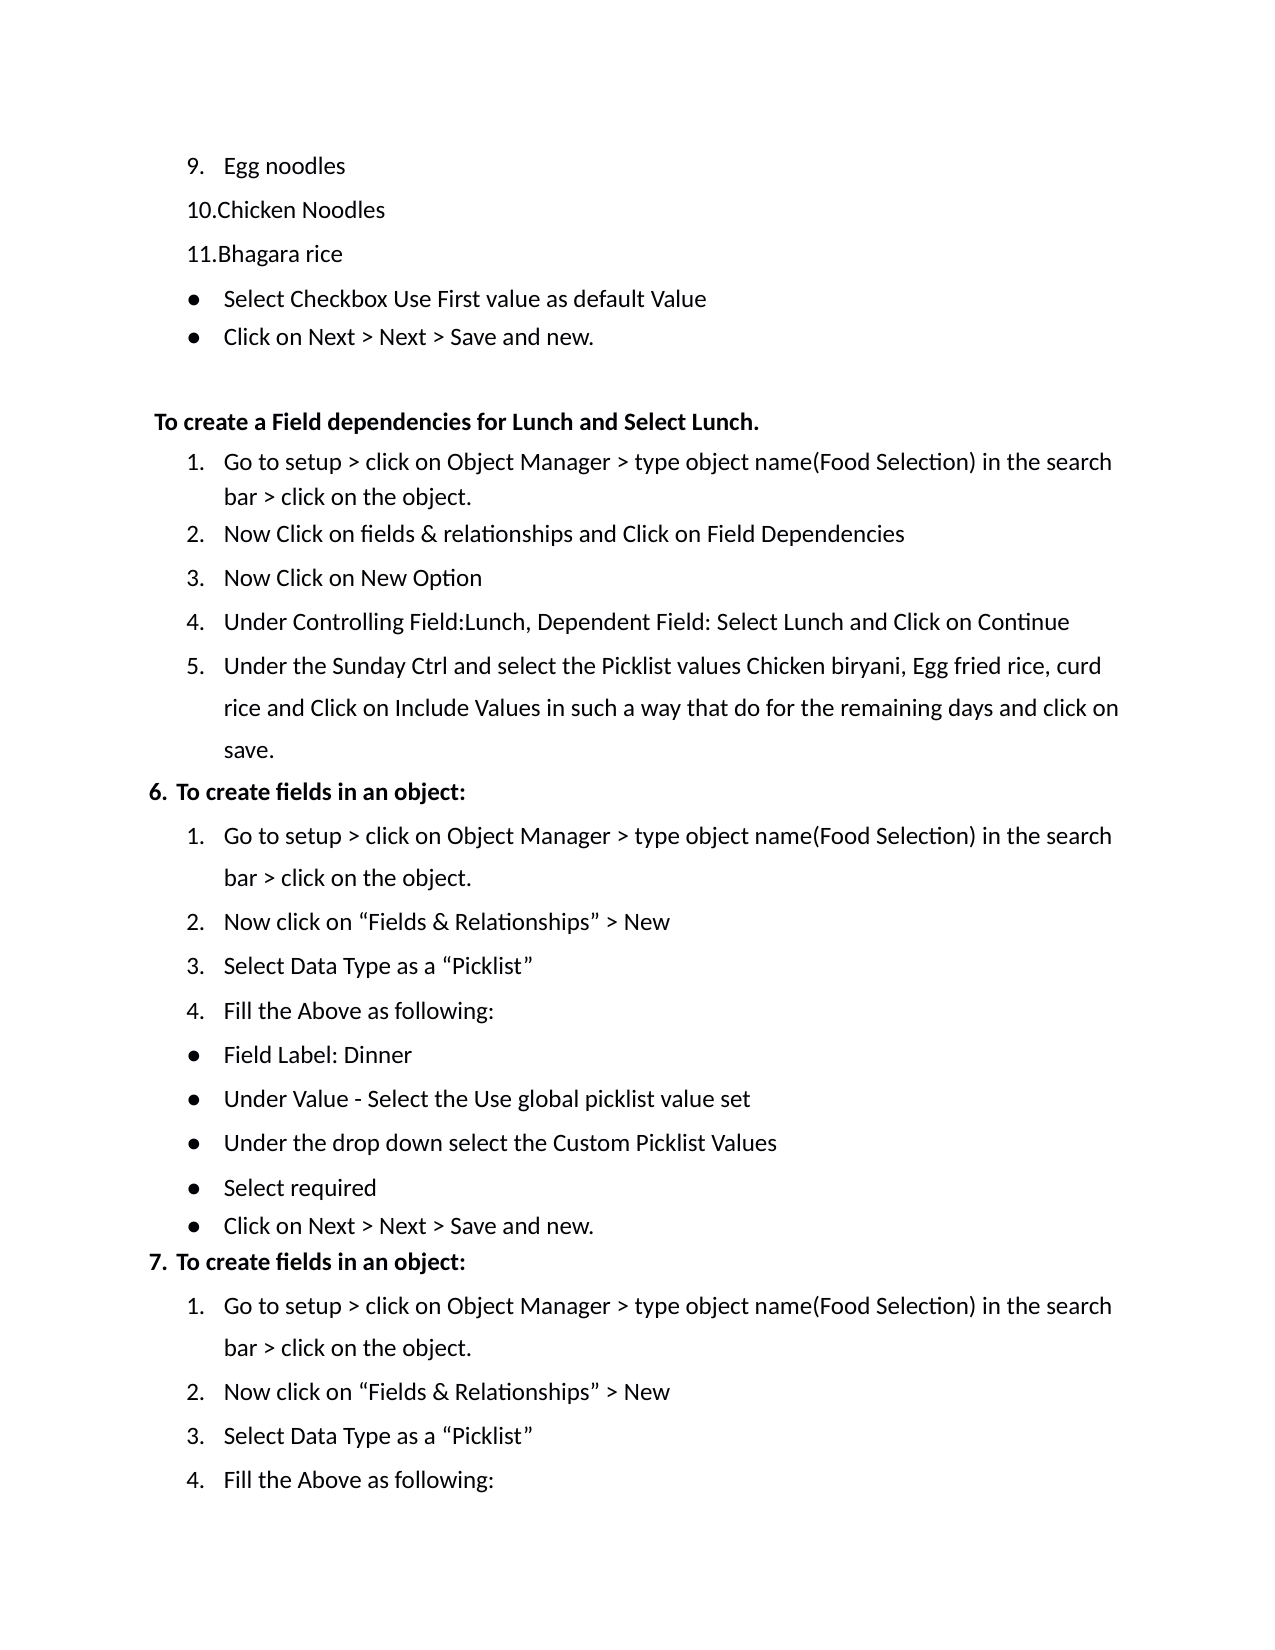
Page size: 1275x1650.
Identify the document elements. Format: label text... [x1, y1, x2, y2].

list Fill the Above as following: [186, 995, 1126, 1025]
list Click on Next > Next > Save and new. [186, 321, 1126, 351]
list Now Click on New Option [186, 562, 1126, 593]
list Select Checkbox Use First value as default Value [186, 283, 1126, 313]
list Now click on “Fields & Relationships” > New [186, 906, 1126, 937]
list Under the drop down select the Custom Picklist Values [186, 1128, 1126, 1158]
list Fill the Above as following: [186, 1464, 1126, 1495]
list Egg noodles [186, 150, 1126, 181]
list Now Click on fields & relationships and Click on Field Dependencies [186, 518, 1126, 548]
list Go to setup > click on Object Manager > type object name(Food Selection) in the search bar > click on the object. [186, 820, 1126, 893]
list Field Label: Dinner [186, 1039, 1126, 1069]
list Select required [186, 1172, 1126, 1202]
list Under Value - Select the Use global picklist value set [186, 1083, 1126, 1114]
list Now click on “Fields & Relationships” > New [186, 1376, 1126, 1406]
list Go to setup > click on Object Manager > type object name(Food Selection) in the search bar > click on the object. [186, 446, 1126, 511]
list Select Data Type as a “Picklist” [186, 951, 1126, 981]
list Select Data Type as a “Picklist” [186, 1420, 1126, 1451]
text 10.Chicken Noodles [186, 194, 1126, 225]
text 11.Bhagara rice [186, 238, 1126, 269]
list To create fields in an object: [148, 1246, 1198, 1277]
list To create fields in an object: [148, 777, 1198, 807]
list Under the Sunday Ctrl and select the Picklist values Chicken biryani, Egg fried rice, curd rice and Click on Include Values in such a way that do for the remaining days and click on save. [186, 650, 1126, 765]
list Go to setup > click on Object Manager > type object name(Food Selection) in the search bar > click on the object. [186, 1290, 1126, 1363]
list Click on Next > Next > Save and new. [186, 1210, 1126, 1240]
list Under Controlling Field:Lunch, Dependent Field: Select Lunch and Click on Continue [186, 607, 1126, 637]
text To create a Field dependencies for Lunch and Select Lunch. [148, 406, 1198, 436]
